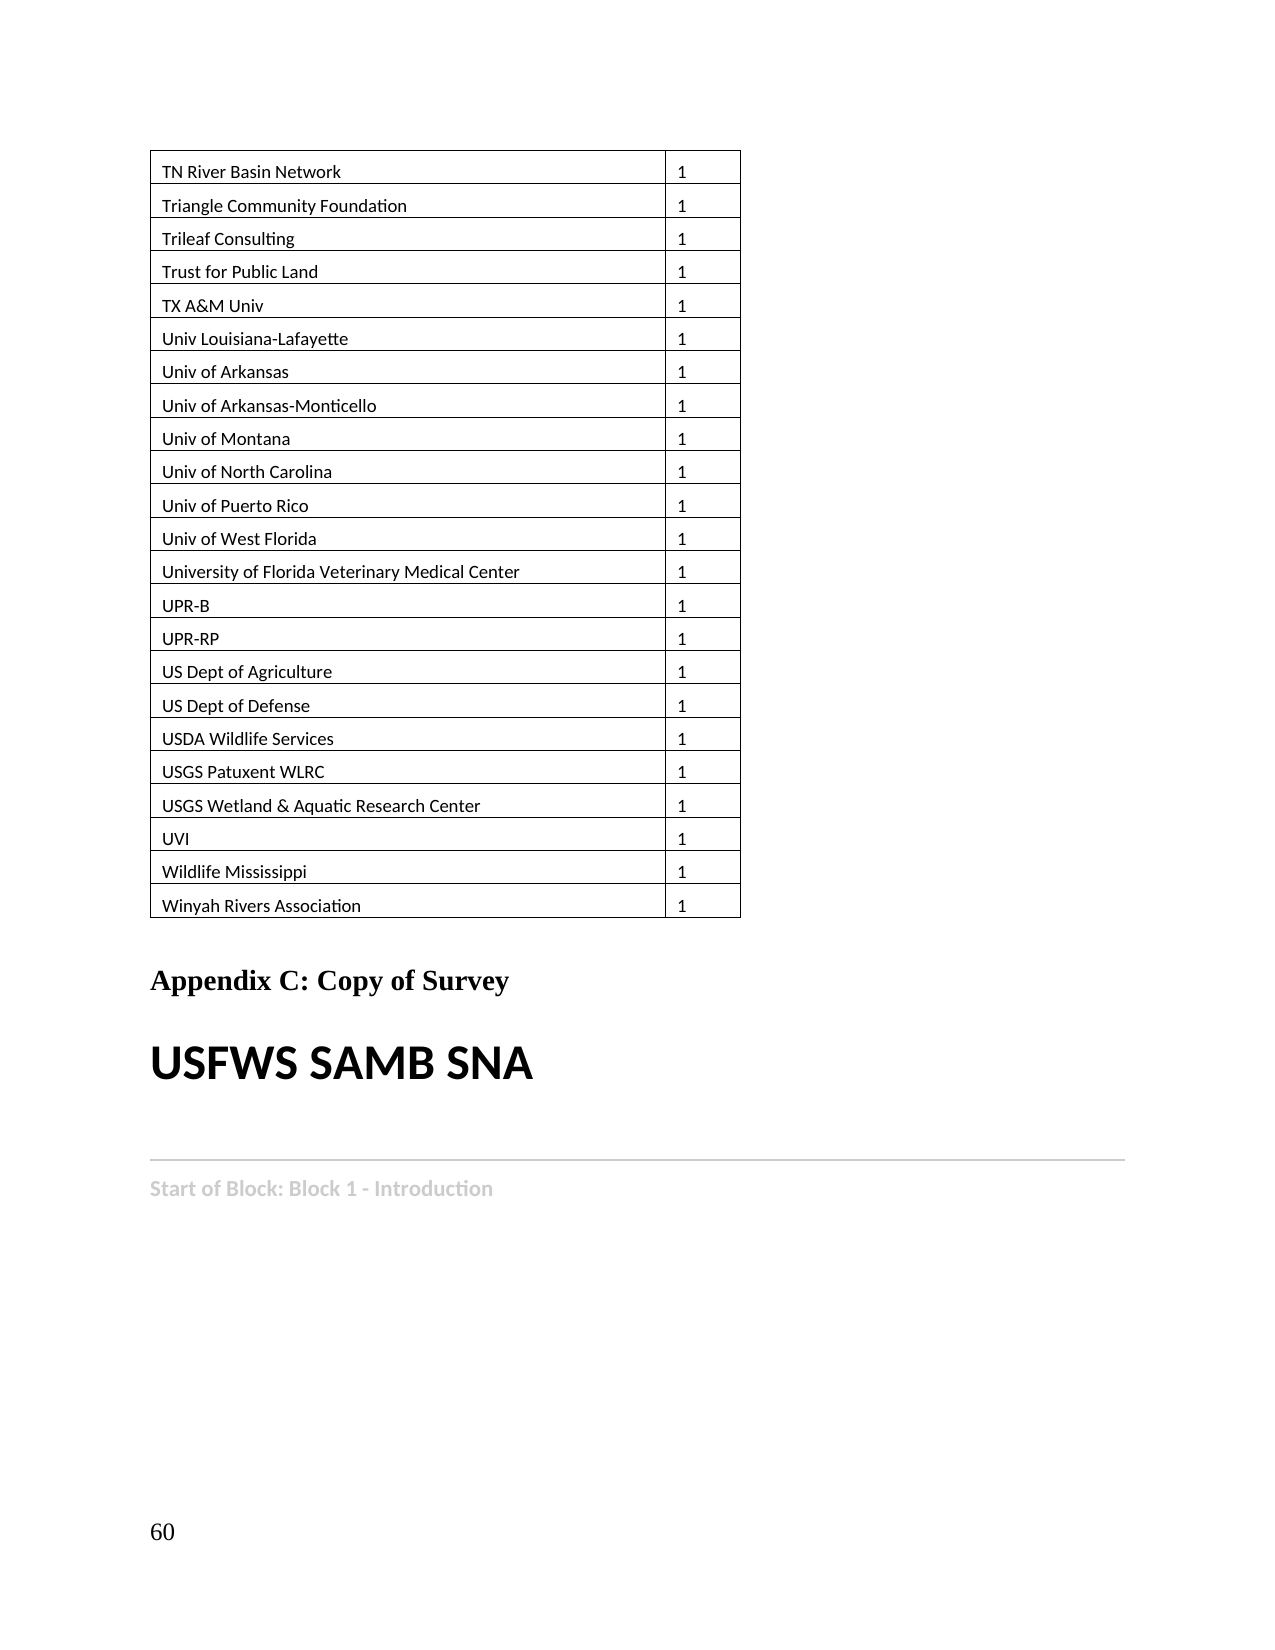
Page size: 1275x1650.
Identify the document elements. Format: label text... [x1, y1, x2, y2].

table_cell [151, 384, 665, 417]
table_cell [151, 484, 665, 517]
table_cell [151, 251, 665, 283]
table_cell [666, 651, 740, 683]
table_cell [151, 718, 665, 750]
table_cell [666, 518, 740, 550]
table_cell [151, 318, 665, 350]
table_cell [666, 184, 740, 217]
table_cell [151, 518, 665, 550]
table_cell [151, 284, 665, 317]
text USFWS SAMB SNA [150, 1031, 1125, 1092]
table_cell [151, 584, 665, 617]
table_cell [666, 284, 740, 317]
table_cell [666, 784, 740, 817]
text Start of Block: Block 1 - Introduction [150, 1174, 1125, 1202]
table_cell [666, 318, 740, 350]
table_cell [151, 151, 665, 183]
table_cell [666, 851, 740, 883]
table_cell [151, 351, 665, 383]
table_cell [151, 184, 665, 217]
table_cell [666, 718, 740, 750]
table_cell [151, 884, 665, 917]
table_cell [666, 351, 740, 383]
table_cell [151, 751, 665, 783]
text Appendix C: Copy of Survey [150, 963, 1125, 997]
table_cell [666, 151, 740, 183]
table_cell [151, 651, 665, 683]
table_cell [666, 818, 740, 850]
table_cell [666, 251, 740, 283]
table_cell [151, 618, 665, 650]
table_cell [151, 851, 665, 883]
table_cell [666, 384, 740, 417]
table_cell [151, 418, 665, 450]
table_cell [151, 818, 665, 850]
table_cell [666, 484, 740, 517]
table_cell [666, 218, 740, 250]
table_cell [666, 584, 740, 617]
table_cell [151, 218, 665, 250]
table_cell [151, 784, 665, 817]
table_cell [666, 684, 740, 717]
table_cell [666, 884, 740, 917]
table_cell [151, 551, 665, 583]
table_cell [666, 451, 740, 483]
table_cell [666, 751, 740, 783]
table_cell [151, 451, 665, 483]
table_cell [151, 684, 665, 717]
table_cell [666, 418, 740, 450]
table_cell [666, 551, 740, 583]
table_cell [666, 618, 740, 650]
